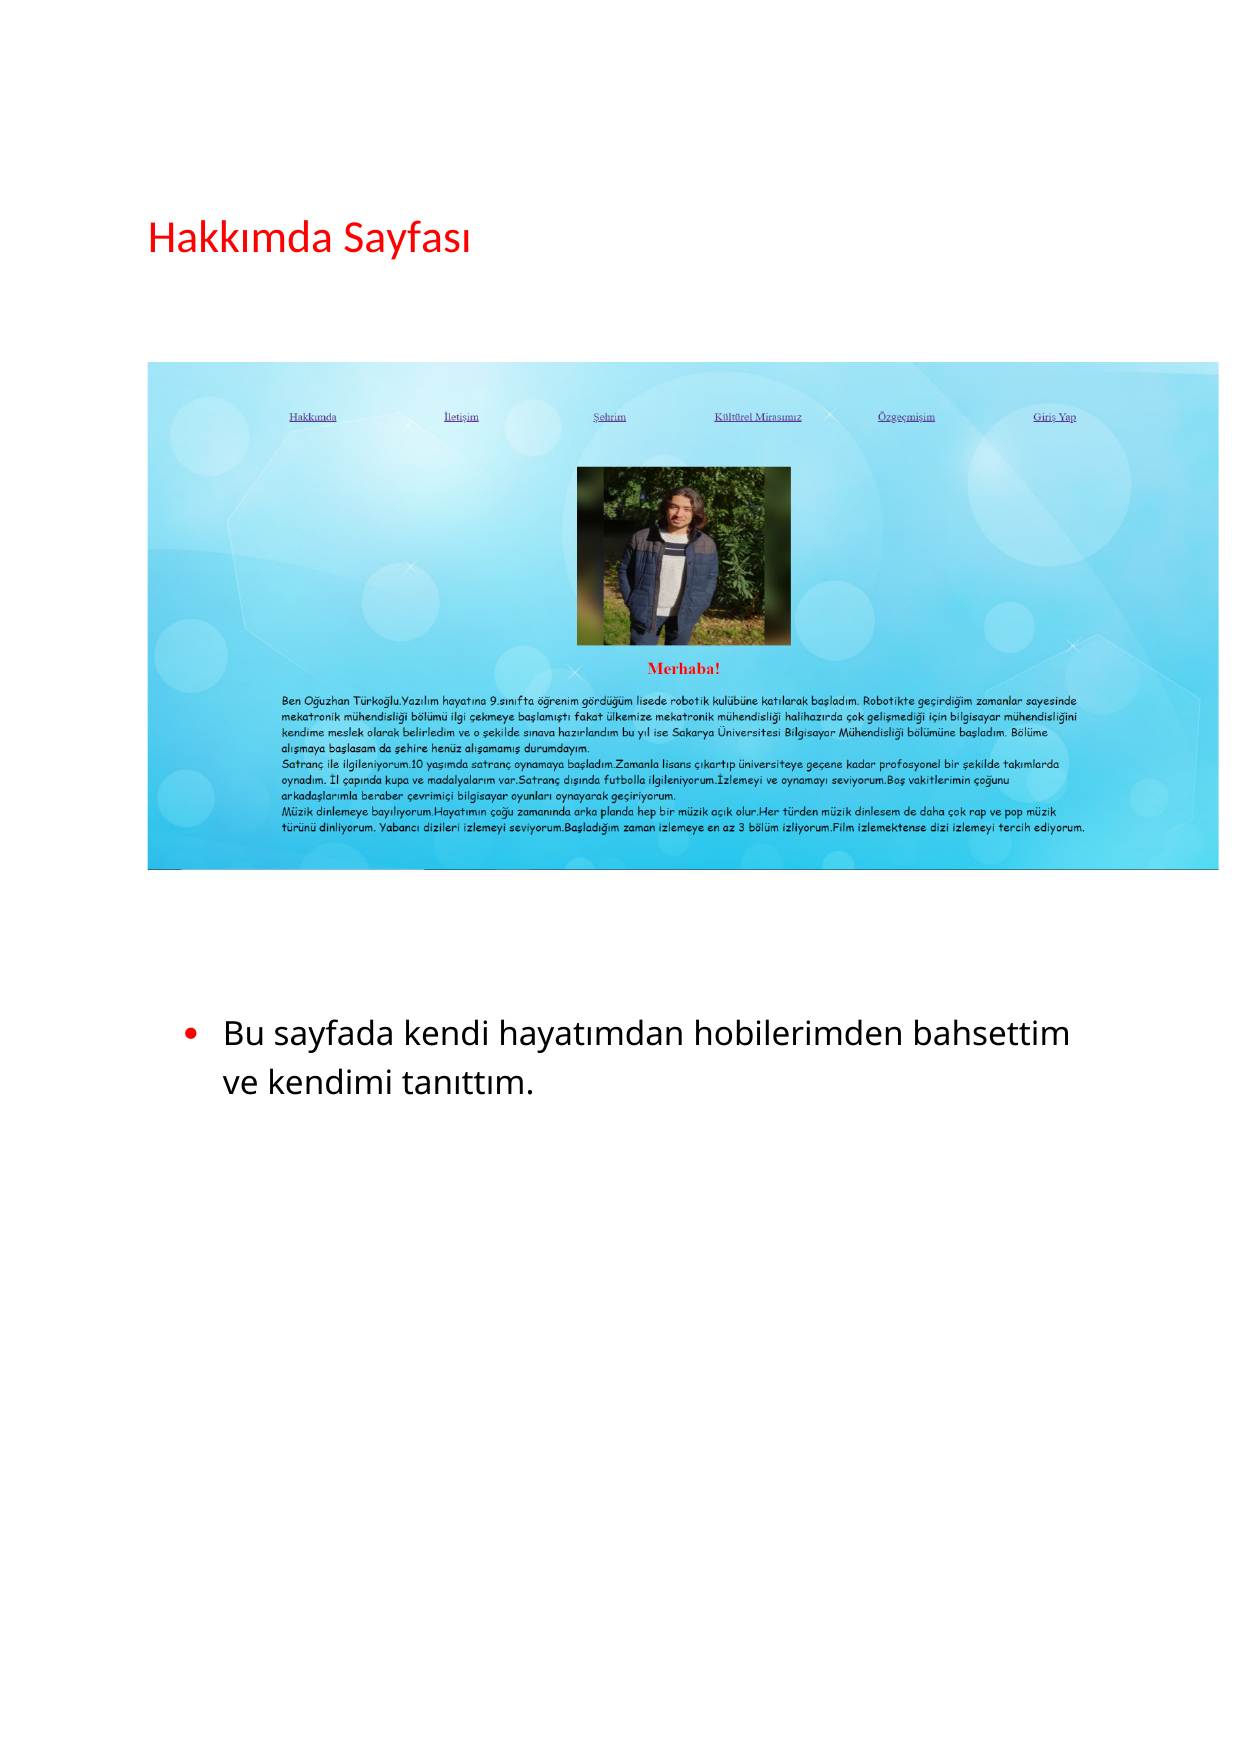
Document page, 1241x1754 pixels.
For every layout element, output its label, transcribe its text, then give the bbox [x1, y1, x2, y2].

list Bu sayfada kendi hayatımdan hobilerimden bahsettim ve kendimi tanıttım. [185, 1010, 1093, 1104]
text Hakkımda Sayfası [148, 208, 1093, 264]
picture [147, 362, 1219, 870]
